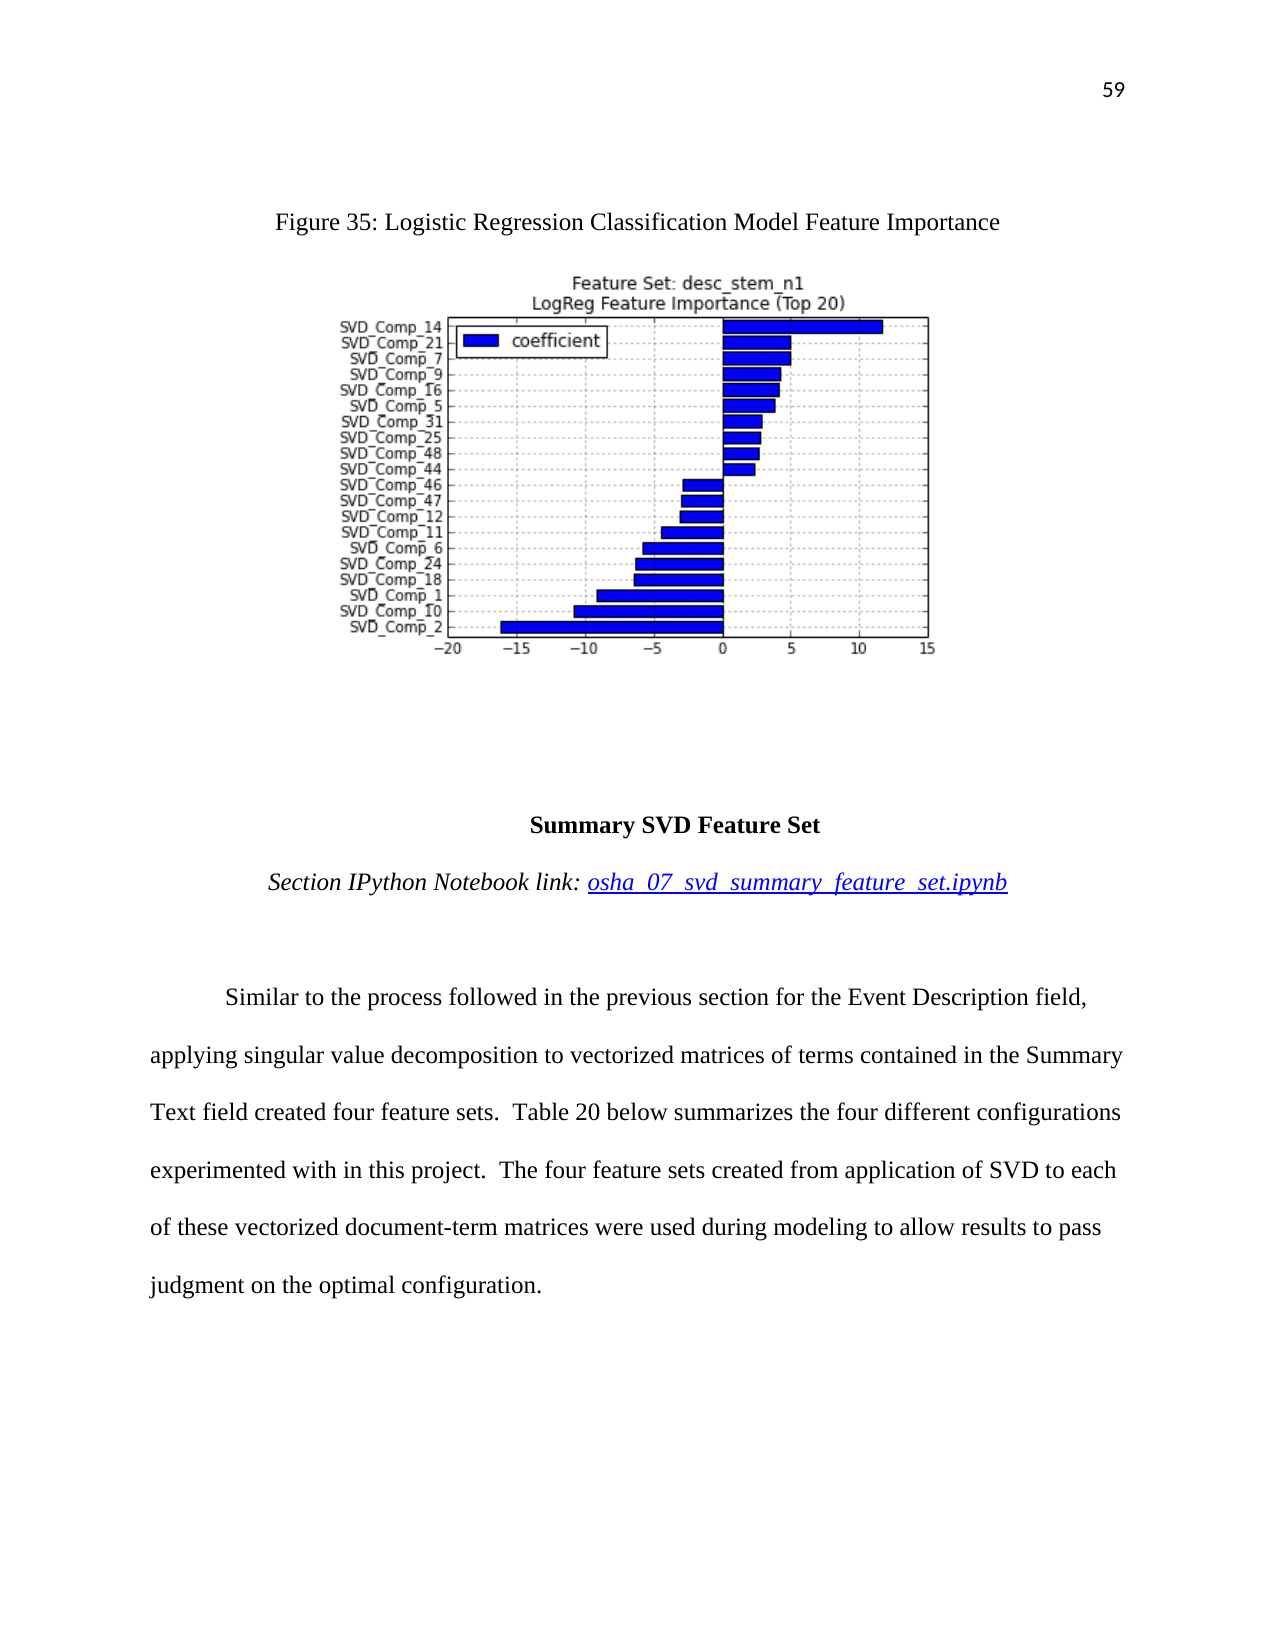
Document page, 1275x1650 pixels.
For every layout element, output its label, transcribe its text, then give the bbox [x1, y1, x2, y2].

text Summary SVD Feature Set [150, 810, 1125, 838]
text Similar to the process followed in the previous section for the Event Description field, applying singular value decomposition to vectorized matrices of terms contained in the Summary Text field created four feature sets. Table 20 below summarizes the four different configurations experimented with in this project. The four feature sets created from application of SVD to each of these vectorized document-term matrices were used during modeling to allow results to pass judgment on the optimal configuration. [150, 982, 1125, 1298]
text Figure 35: Logistic Regression Classification Model Feature Importance [150, 207, 1125, 236]
picture [331, 265, 945, 667]
text Section IPython Notebook link: osha_07_svd_summary_feature_set.ipynb [150, 867, 1125, 896]
